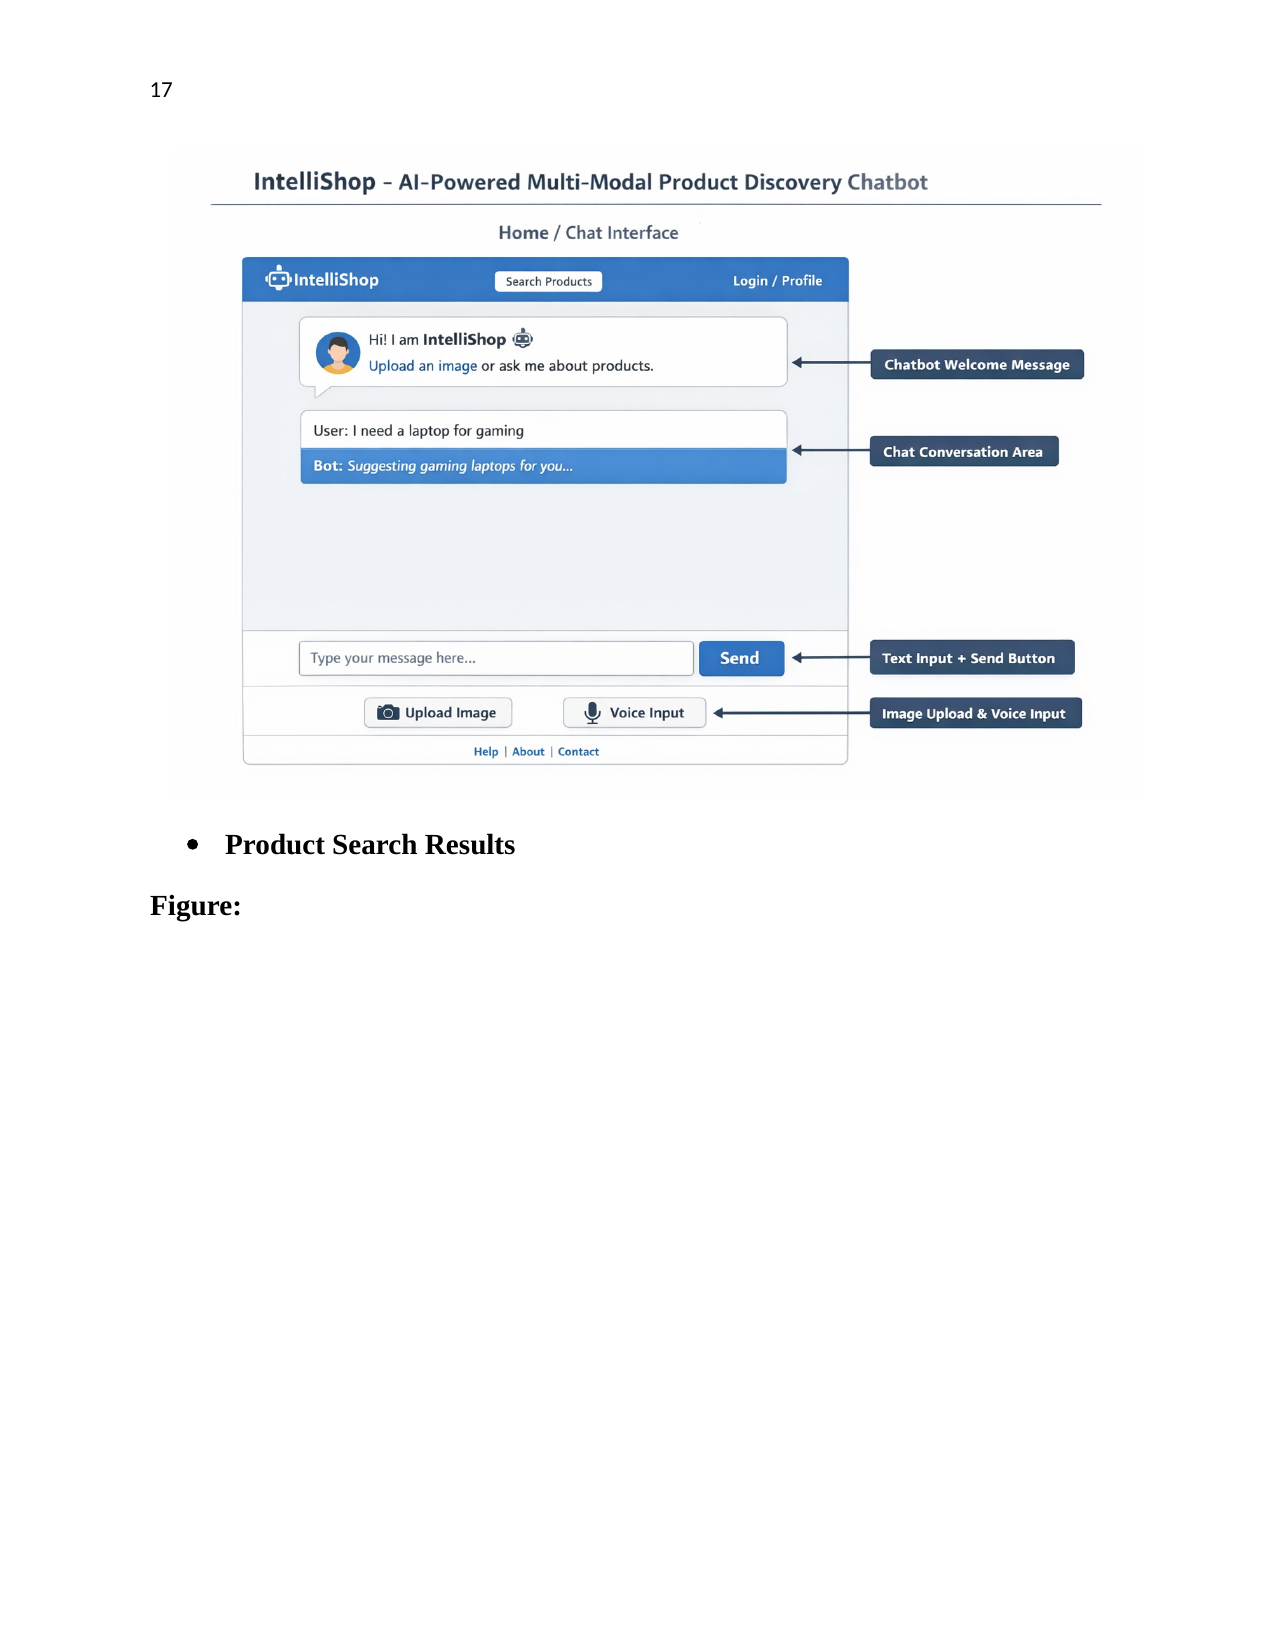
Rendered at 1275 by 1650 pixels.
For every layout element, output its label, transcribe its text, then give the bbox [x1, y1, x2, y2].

list Product Search Results [187, 827, 1125, 861]
text Figure: [150, 888, 1125, 922]
